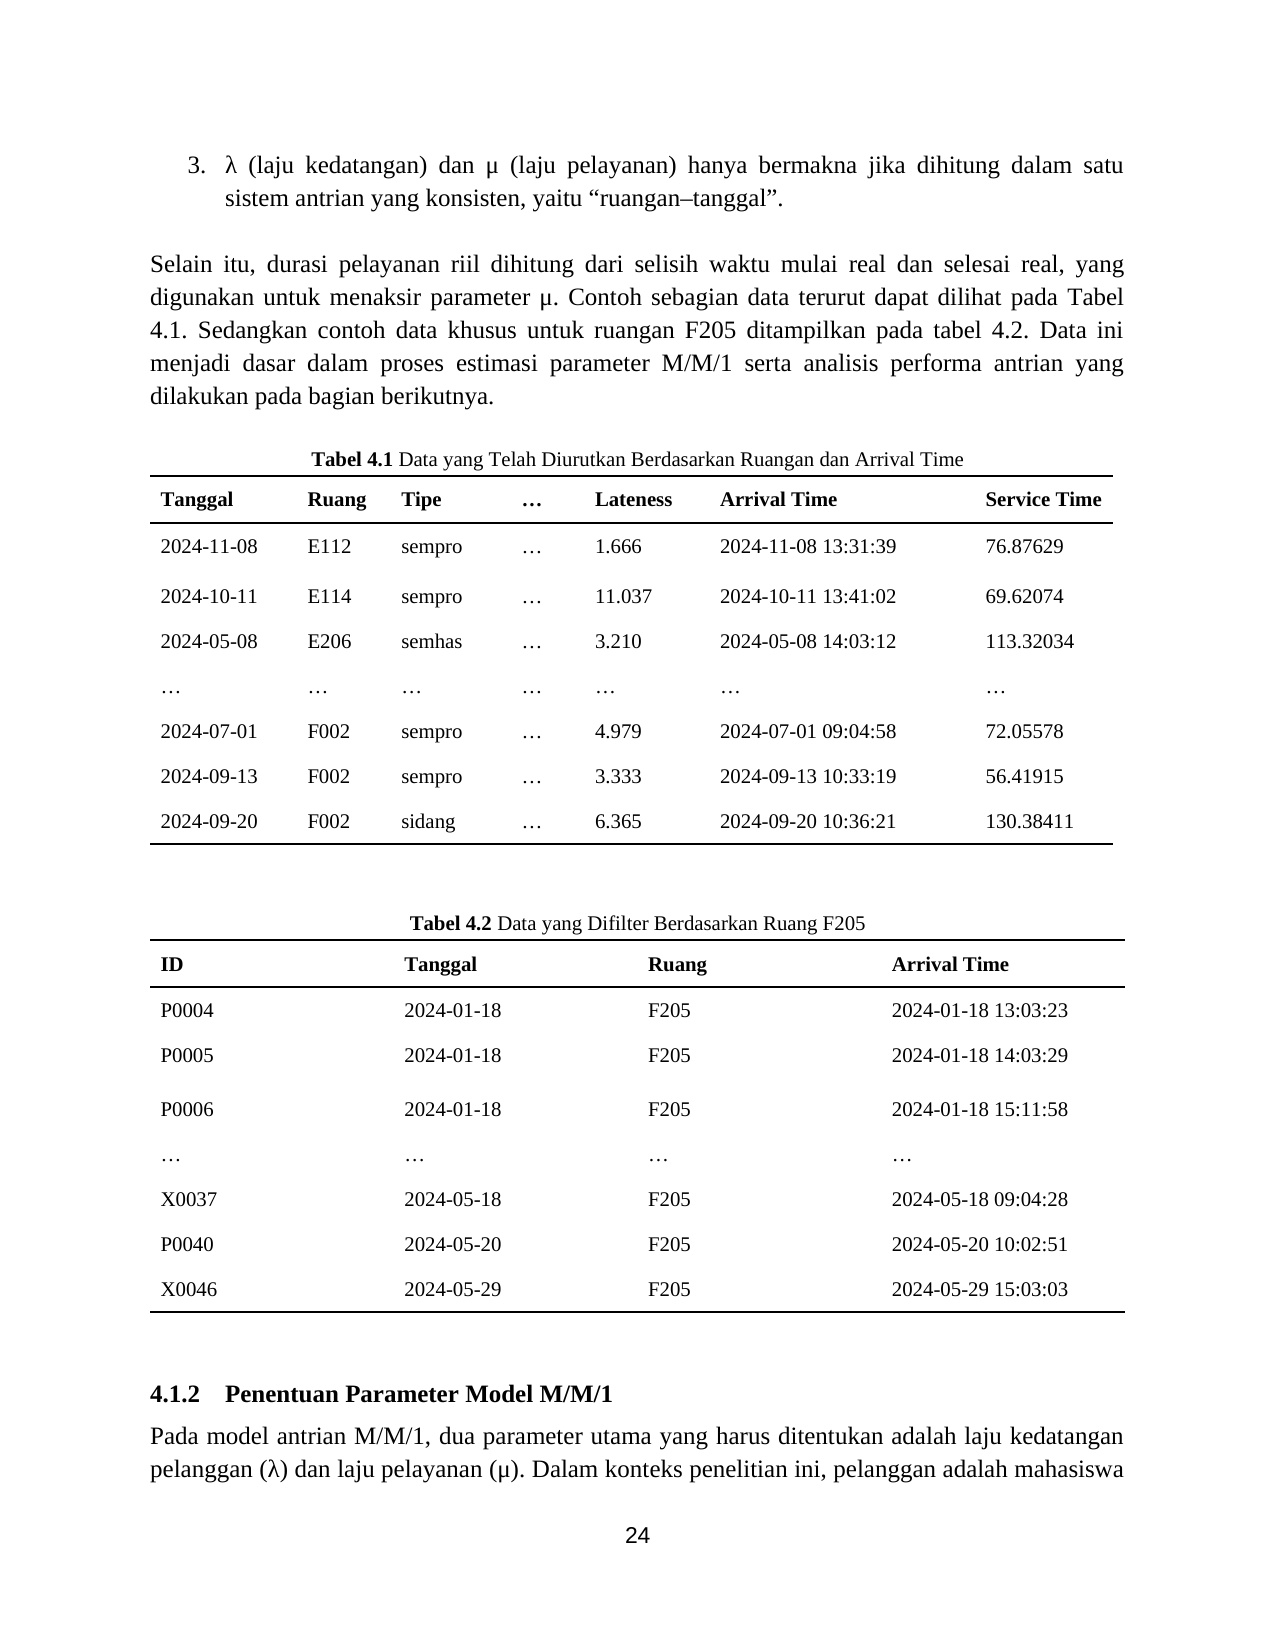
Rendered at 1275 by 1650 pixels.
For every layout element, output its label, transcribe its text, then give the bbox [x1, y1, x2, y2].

table_cell sempro [391, 574, 511, 619]
table_cell sempro [391, 709, 511, 753]
table_cell sempro [391, 524, 511, 574]
table_cell 11.037 [584, 574, 709, 619]
text Tabel 4.2 Data yang Difilter Berdasarkan Ruang F205 [150, 911, 1125, 935]
table_cell 3.333 [584, 754, 709, 798]
table_cell … [511, 619, 584, 664]
table_header Ruang [638, 941, 881, 986]
table_cell 2024-11-08 13:31:39 [709, 524, 975, 574]
table_cell … [511, 709, 584, 753]
table_cell … [511, 574, 584, 619]
table_cell F002 [297, 798, 391, 843]
table_cell X0037 [150, 1176, 394, 1221]
table_cell P0004 [150, 988, 394, 1033]
table_header Ruang [297, 477, 391, 522]
table_cell … [511, 798, 584, 843]
table_cell 2024-05-20 [394, 1221, 637, 1266]
table_header Arrival Time [881, 941, 1125, 986]
table_cell 2024-01-18 15:11:58 [881, 1087, 1125, 1131]
table_cell … [297, 664, 391, 708]
table_header ID [150, 941, 394, 986]
table_header Service Time [975, 477, 1112, 522]
table_cell semhas [391, 619, 511, 664]
list λ (laju kedatangan) dan μ (laju pelayanan) hanya bermakna jika dihitung dalam satu sistem antrian yang konsisten, yaitu “ruangan–tanggal”. [187, 150, 1125, 212]
table_cell 72.05578 [975, 709, 1112, 753]
table_cell 2024-05-29 [394, 1266, 637, 1311]
table_cell F205 [638, 1266, 881, 1311]
text Selain itu, durasi pelayanan riil dihitung dari selisih waktu mulai real dan selesai real, yang digunakan untuk menaksir parameter μ. Contoh sebagian data terurut dapat dilihat pada Tabel 4.1. Sedangkan contoh data khusus untuk ruangan F205 ditampilkan pada tabel 4.2. Data ini menjadi dasar dalam proses estimasi parameter M/M/1 serta analisis performa antrian yang dilakukan pada bagian berikutnya. [150, 249, 1125, 410]
table_cell F205 [638, 1033, 881, 1087]
table_cell 56.41915 [975, 754, 1112, 798]
table_header Tanggal [394, 941, 637, 986]
table_header Lateness [584, 477, 709, 522]
table_cell 76.87629 [975, 524, 1112, 574]
table_cell 3.210 [584, 619, 709, 664]
table_cell 130.38411 [975, 798, 1112, 843]
table_cell X0046 [150, 1266, 394, 1311]
table_cell 2024-05-18 [394, 1176, 637, 1221]
table_cell … [394, 1131, 637, 1176]
table_cell P0040 [150, 1221, 394, 1266]
table_cell F205 [638, 1087, 881, 1131]
table_cell F205 [638, 988, 881, 1033]
table_cell F205 [638, 1176, 881, 1221]
table_cell 2024-09-13 [150, 754, 297, 798]
table_cell 113.32034 [975, 619, 1112, 664]
table_cell 2024-09-20 [150, 798, 297, 843]
table_cell … [150, 664, 297, 708]
table_cell … [391, 664, 511, 708]
table_cell P0006 [150, 1087, 394, 1131]
table_cell … [511, 754, 584, 798]
table_header Tanggal [150, 477, 297, 522]
table_cell 2024-01-18 14:03:29 [881, 1033, 1125, 1087]
table_header Tipe [391, 477, 511, 522]
table_cell 2024-01-18 [394, 988, 637, 1033]
table_cell F002 [297, 754, 391, 798]
table_cell 2024-05-08 [150, 619, 297, 664]
table_cell F205 [638, 1221, 881, 1266]
table_cell 2024-10-11 13:41:02 [709, 574, 975, 619]
table_cell … [975, 664, 1112, 708]
table_cell … [584, 664, 709, 708]
table_cell 2024-05-29 15:03:03 [881, 1266, 1125, 1311]
table_cell 4.979 [584, 709, 709, 753]
table_cell 2024-07-01 09:04:58 [709, 709, 975, 753]
subtitle 4.1.2 Penentuan Parameter Model M/M/1 [150, 1379, 1125, 1408]
table_cell 2024-11-08 [150, 524, 297, 574]
table_cell … [150, 1131, 394, 1176]
table_cell … [511, 524, 584, 574]
table_cell … [638, 1131, 881, 1176]
table_cell E112 [297, 524, 391, 574]
table_cell 2024-09-13 10:33:19 [709, 754, 975, 798]
table_cell … [881, 1131, 1125, 1176]
table_cell 2024-10-11 [150, 574, 297, 619]
table_cell 2024-05-08 14:03:12 [709, 619, 975, 664]
table_cell 2024-07-01 [150, 709, 297, 753]
table_cell 2024-09-20 10:36:21 [709, 798, 975, 843]
table_cell 2024-05-20 10:02:51 [881, 1221, 1125, 1266]
table_cell 2024-01-18 [394, 1087, 637, 1131]
table_cell P0005 [150, 1033, 394, 1087]
table_cell 1.666 [584, 524, 709, 574]
table_cell E114 [297, 574, 391, 619]
table_cell 2024-05-18 09:04:28 [881, 1176, 1125, 1221]
table_cell 2024-01-18 13:03:23 [881, 988, 1125, 1033]
table_cell 69.62074 [975, 574, 1112, 619]
table_cell … [709, 664, 975, 708]
text Tabel 4.1 Data yang Telah Diurutkan Berdasarkan Ruangan dan Arrival Time [150, 447, 1125, 471]
table_header … [511, 477, 584, 522]
table_cell sidang [391, 798, 511, 843]
table_cell E206 [297, 619, 391, 664]
table_cell F002 [297, 709, 391, 753]
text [150, 1421, 1125, 1483]
table_cell 6.365 [584, 798, 709, 843]
table_cell 2024-01-18 [394, 1033, 637, 1087]
table_cell … [511, 664, 584, 708]
table_cell sempro [391, 754, 511, 798]
table_header Arrival Time [709, 477, 975, 522]
